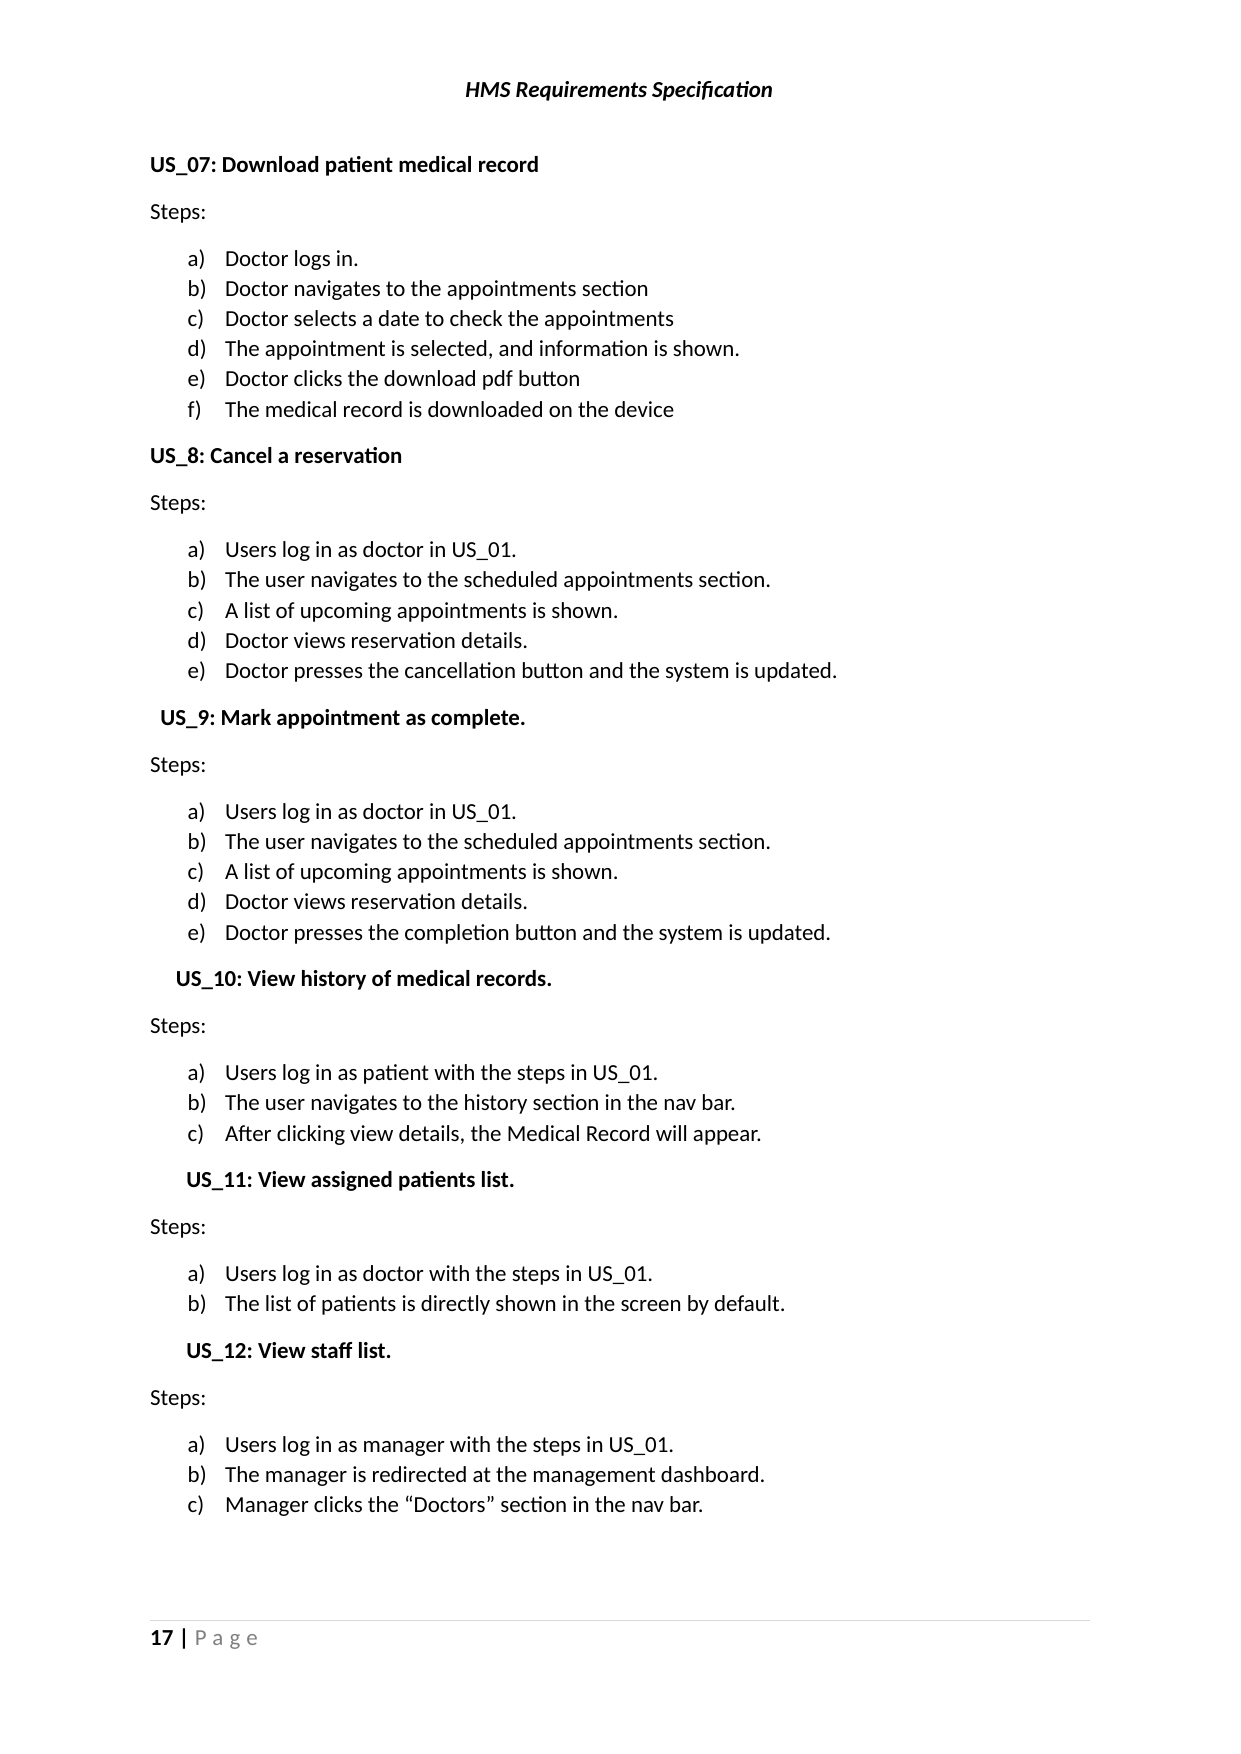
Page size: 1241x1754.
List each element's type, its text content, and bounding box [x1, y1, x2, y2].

list A list of upcoming appointments is shown. [187, 596, 1090, 624]
list Users log in as doctor with the steps in US_01. [187, 1259, 1090, 1287]
list Doctor selects a date to check the appointments [187, 304, 1090, 332]
list The medical record is downloaded on the device [187, 395, 1090, 423]
text US_11: View assigned patients list. [150, 1166, 1090, 1194]
text Steps: [150, 1212, 1090, 1241]
list Manager clicks the “Doctors” section in the nav bar. [187, 1491, 1090, 1519]
list Doctor logs in. [187, 244, 1090, 272]
list Doctor presses the completion button and the system is updated. [187, 918, 1090, 946]
list The appointment is selected, and information is shown. [187, 334, 1090, 362]
list A list of upcoming appointments is shown. [187, 857, 1090, 885]
list Doctor clicks the download pdf button [187, 364, 1090, 393]
text US_10: View history of medical records. [150, 964, 1090, 993]
text US_8: Cancel a reservation [150, 442, 1090, 470]
list Users log in as doctor in US_01. [187, 797, 1090, 825]
list Doctor presses the cancellation button and the system is updated. [187, 656, 1090, 684]
text US_07: Download patient medical record [150, 150, 1090, 178]
list The manager is redirected at the management dashboard. [187, 1460, 1090, 1488]
list The user navigates to the history section in the nav bar. [187, 1088, 1090, 1117]
text US_12: View staff list. [150, 1336, 1090, 1364]
text Steps: [150, 197, 1090, 225]
list The list of patients is directly shown in the screen by default. [187, 1289, 1090, 1318]
list Users log in as manager with the steps in US_01. [187, 1430, 1090, 1458]
list Doctor views reservation details. [187, 887, 1090, 916]
text US_9: Mark appointment as complete. [150, 703, 1090, 731]
list Users log in as doctor in US_01. [187, 535, 1090, 563]
text Steps: [150, 488, 1090, 517]
text Steps: [150, 1383, 1090, 1411]
list The user navigates to the scheduled appointments section. [187, 827, 1090, 855]
text Steps: [150, 1011, 1090, 1039]
list Users log in as patient with the steps in US_01. [187, 1058, 1090, 1086]
list Doctor navigates to the appointments section [187, 274, 1090, 302]
list After clicking view details, the Medical Record will appear. [187, 1119, 1090, 1147]
list The user navigates to the scheduled appointments section. [187, 566, 1090, 594]
text Steps: [150, 750, 1090, 778]
list Doctor views reservation details. [187, 626, 1090, 654]
